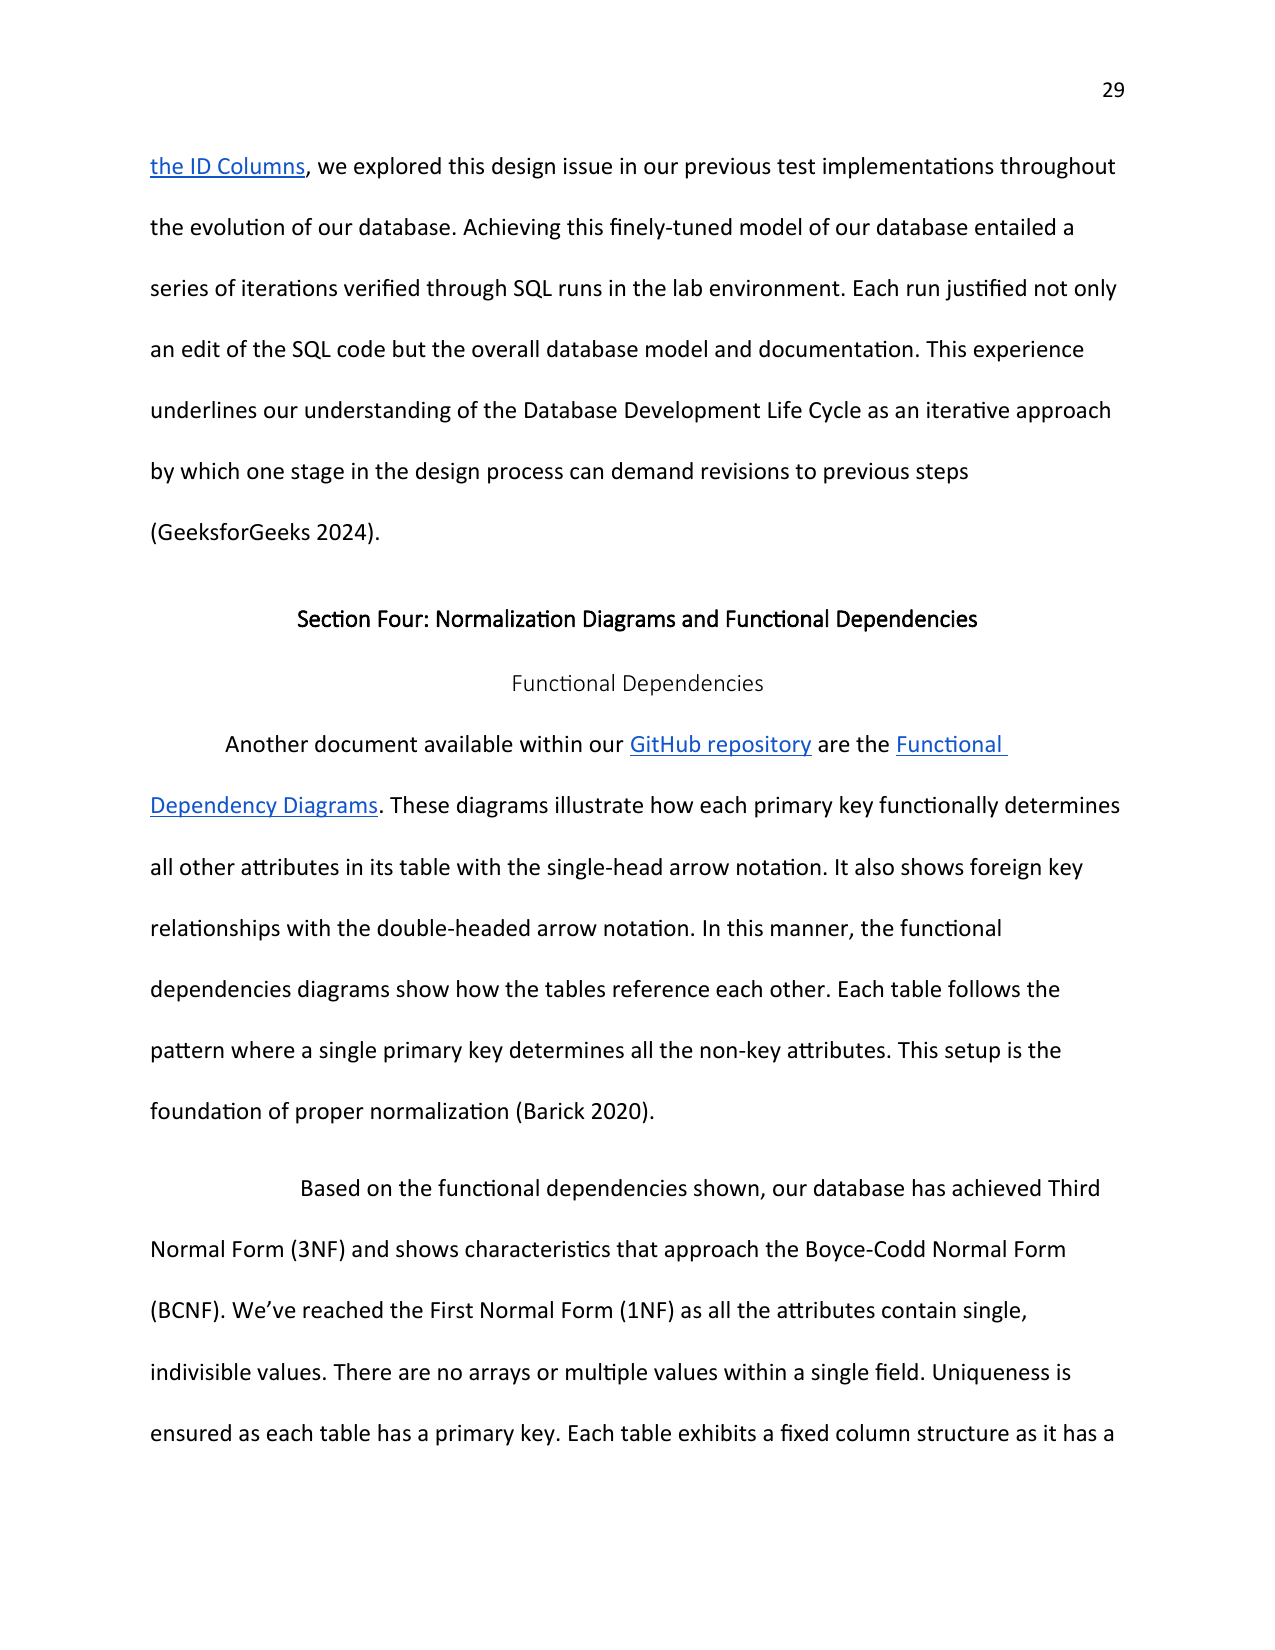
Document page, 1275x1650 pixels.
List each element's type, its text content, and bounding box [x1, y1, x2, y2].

subtitle Section Four: Normalization Diagrams and Functional Dependencies [150, 602, 1125, 633]
text Another document available within our GitHub repository are the Functional Dependency Diagrams. These diagrams illustrate how each primary key functionally determines all other attributes in its table with the single-head arrow notation. It also shows foreign key relationships with the double-headed arrow notation. In this manner, the functional dependencies diagrams show how the tables reference each other. Each table follows the pattern where a single primary key determines all the non-key attributes. This setup is the foundation of proper normalization (Barick 2020). [150, 728, 1125, 1125]
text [150, 150, 1125, 547]
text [150, 1172, 1125, 1447]
subtitle Functional Dependencies [150, 667, 1125, 698]
